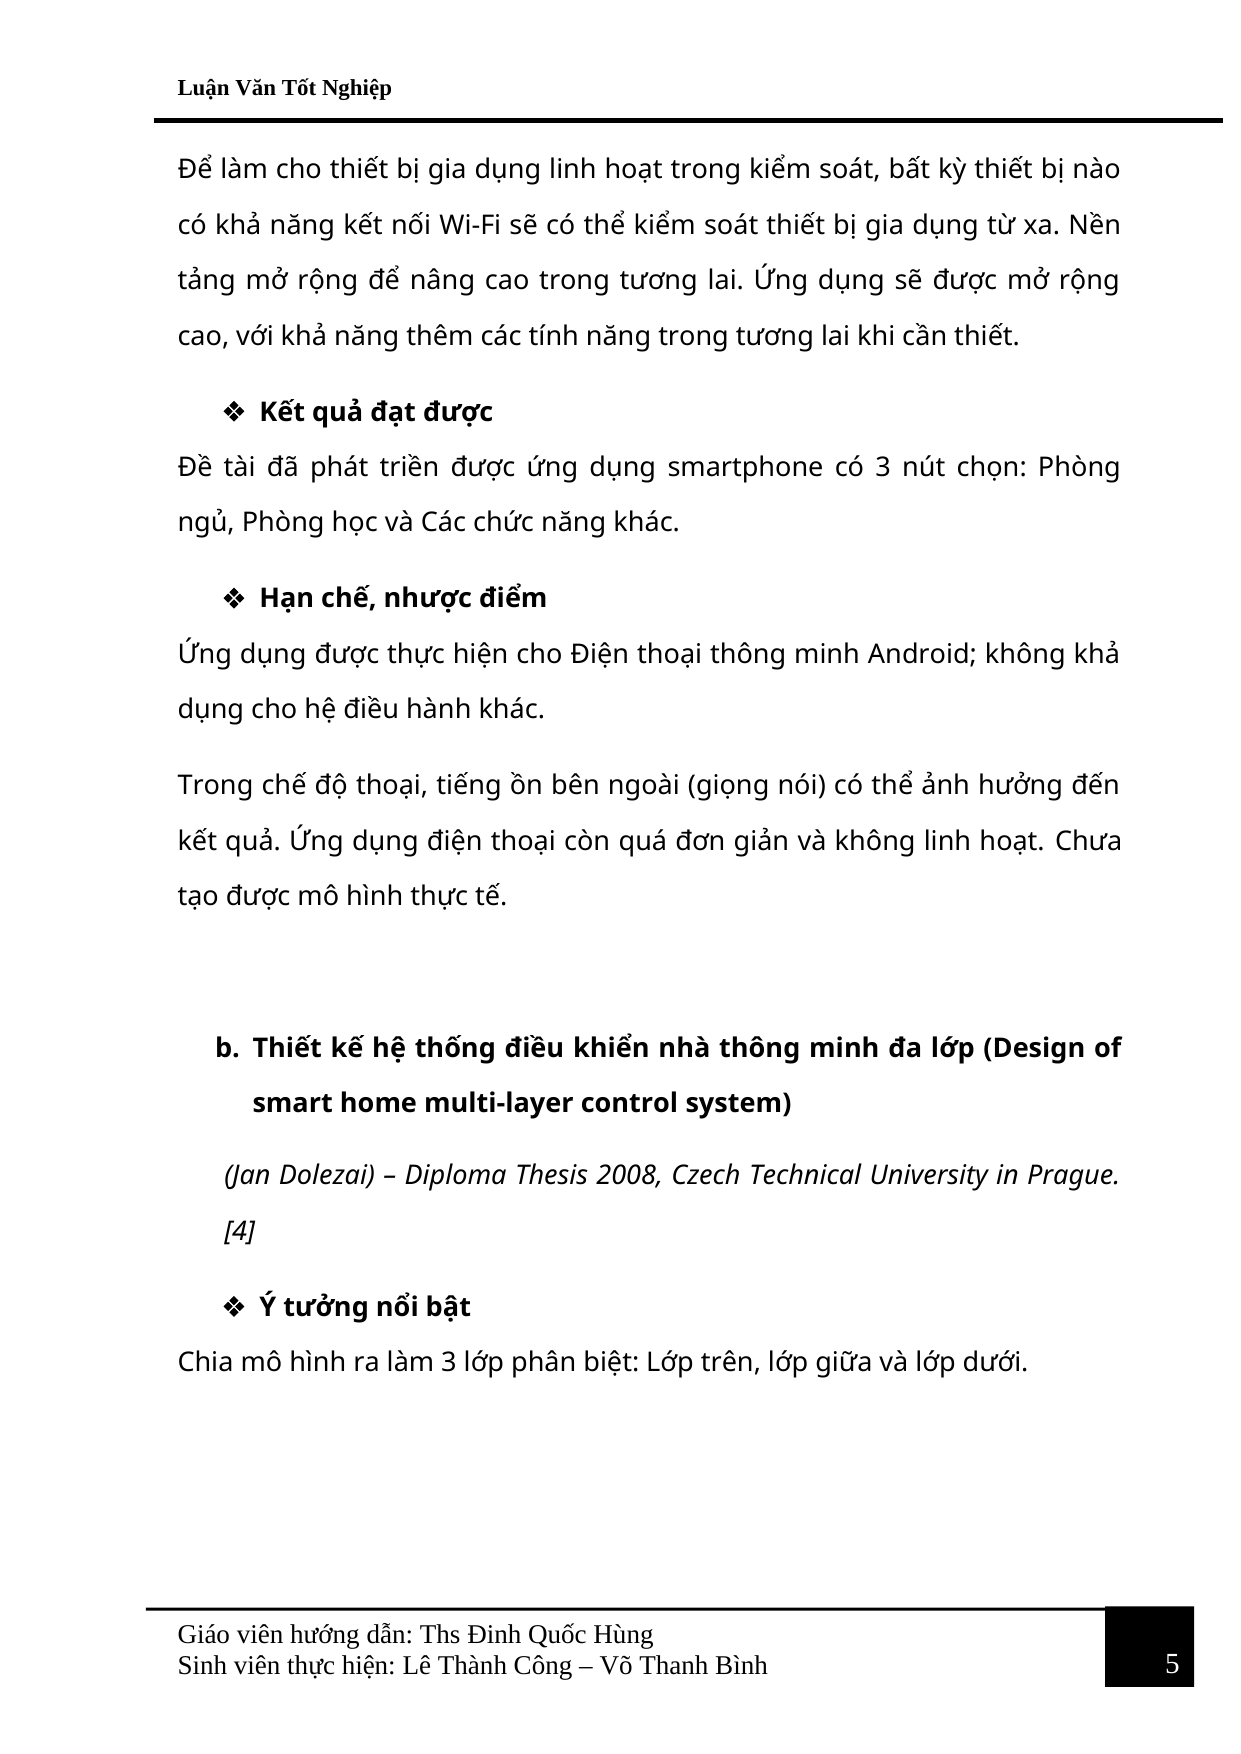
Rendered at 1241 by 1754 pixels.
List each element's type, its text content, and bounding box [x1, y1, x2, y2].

text Đề tài đã phát triền được ứng dụng smartphone có 3 nút chọn: Phòng ngủ, Phòng học và Các chức năng khác. [177, 447, 1122, 539]
list Kết quả đạt được [222, 392, 1122, 429]
text Để làm cho thiết bị gia dụng linh hoạt trong kiểm soát, bất kỳ thiết bị nào có khả năng kết nối Wi-Fi sẽ có thể kiểm soát thiết bị gia dụng từ xa. Nền tảng mở rộng để nâng cao trong tương lai. Ứng dụng sẽ được mở rộng cao, với khả năng thêm các tính năng trong tương lai khi cần thiết. [177, 150, 1122, 353]
list Hạn chế, nhược điểm [222, 579, 1122, 616]
text Ứng dụng được thực hiện cho Điện thoại thông minh Android; không khả dụng cho hệ điều hành khác. [177, 634, 1122, 726]
list Ý tưởng nổi bật [222, 1287, 1122, 1324]
text Chia mô hình ra làm 3 lớp phân biệt: Lớp trên, lớp giữa và lớp dưới. [177, 1343, 1122, 1379]
text (Jan Dolezai) – Diploma Thesis 2008, Czech Technical University in Prague. [4] [224, 1156, 1122, 1248]
text Trong chế độ thoại, tiếng ồn bên ngoài (giọng nói) có thể ảnh hưởng đến kết quả. Ứng dụng điện thoại còn quá đơn giản và không linh hoạt. Chưa tạo được mô hình thực tế. [177, 766, 1122, 913]
list Thiết kế hệ thống điều khiển nhà thông minh đa lớp (Design of smart home multi-layer control system) [215, 1028, 1122, 1121]
